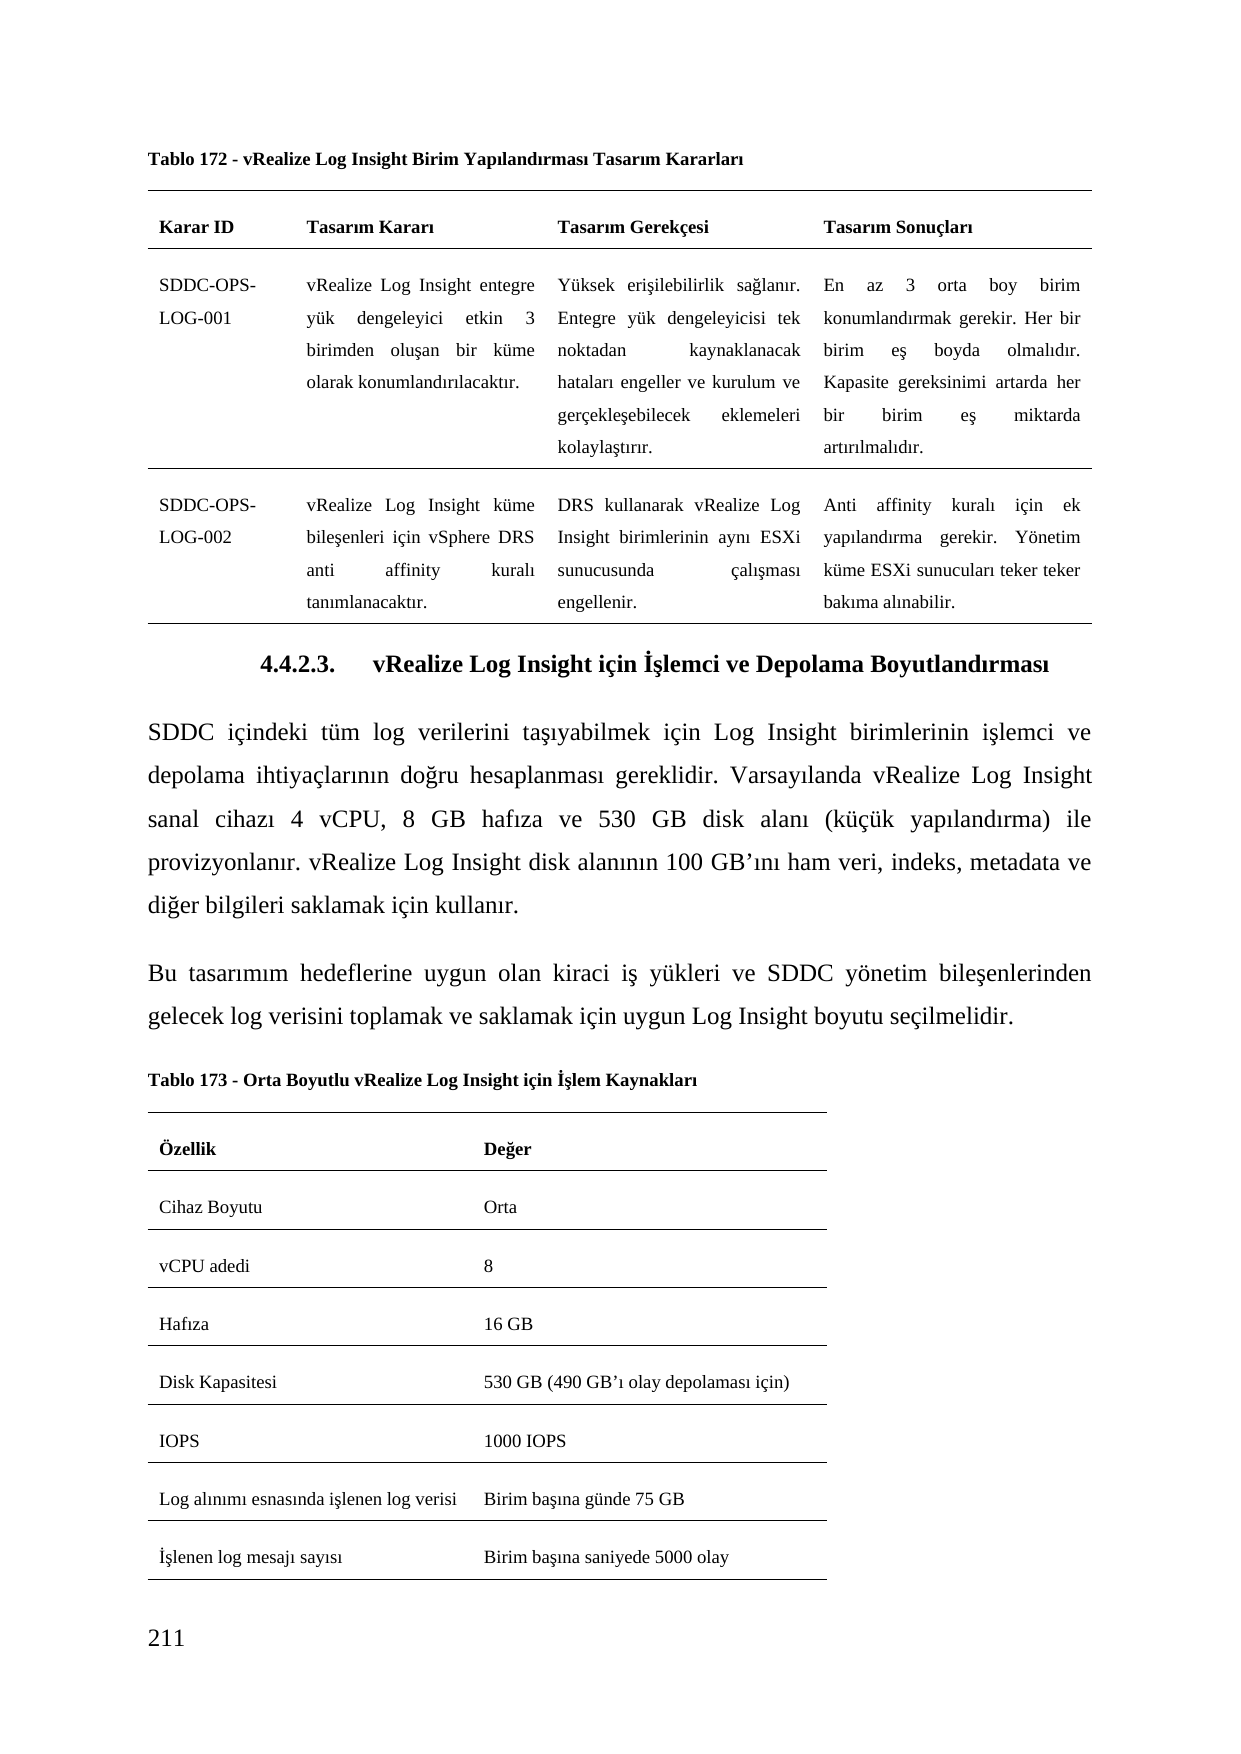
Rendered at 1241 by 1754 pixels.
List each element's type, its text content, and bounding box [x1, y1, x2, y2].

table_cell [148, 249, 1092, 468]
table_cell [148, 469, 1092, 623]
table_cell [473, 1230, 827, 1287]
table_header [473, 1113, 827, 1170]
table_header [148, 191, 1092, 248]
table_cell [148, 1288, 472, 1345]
text Tablo 173 - Orta Boyutlu vRealize Log Insight için İşlem Kaynakları [148, 1069, 1093, 1091]
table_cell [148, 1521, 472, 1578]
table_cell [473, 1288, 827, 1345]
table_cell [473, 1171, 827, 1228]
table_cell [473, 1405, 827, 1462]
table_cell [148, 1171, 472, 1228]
list vRealize Log Insight için İşlemci ve Depolama Boyutlandırması [260, 649, 1093, 678]
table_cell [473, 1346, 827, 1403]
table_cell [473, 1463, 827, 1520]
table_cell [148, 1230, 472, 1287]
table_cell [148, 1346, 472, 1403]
text Bu tasarımım hedeflerine uygun olan kiraci iş yükleri ve SDDC yönetim bileşenlerinden gelecek log verisini toplamak ve saklamak için uygun Log Insight boyutu seçilmelidir. [148, 958, 1093, 1030]
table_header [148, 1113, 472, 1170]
text SDDC içindeki tüm log verilerini taşıyabilmek için Log Insight birimlerinin işlemci ve depolama ihtiyaçlarının doğru hesaplanması gereklidir. Varsayılanda vRealize Log Insight sanal cihazı 4 vCPU, 8 GB hafıza ve 530 GB disk alanı (küçük yapılandırma) ile provizyonlanır. vRealize Log Insight disk alanının 100 GB’ını ham veri, indeks, metadata ve diğer bilgileri saklamak için kullanır. [148, 717, 1093, 919]
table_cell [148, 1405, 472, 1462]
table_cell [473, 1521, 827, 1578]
text Tablo 172 - vRealize Log Insight Birim Yapılandırması Tasarım Kararları [148, 148, 1093, 169]
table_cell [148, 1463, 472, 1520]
